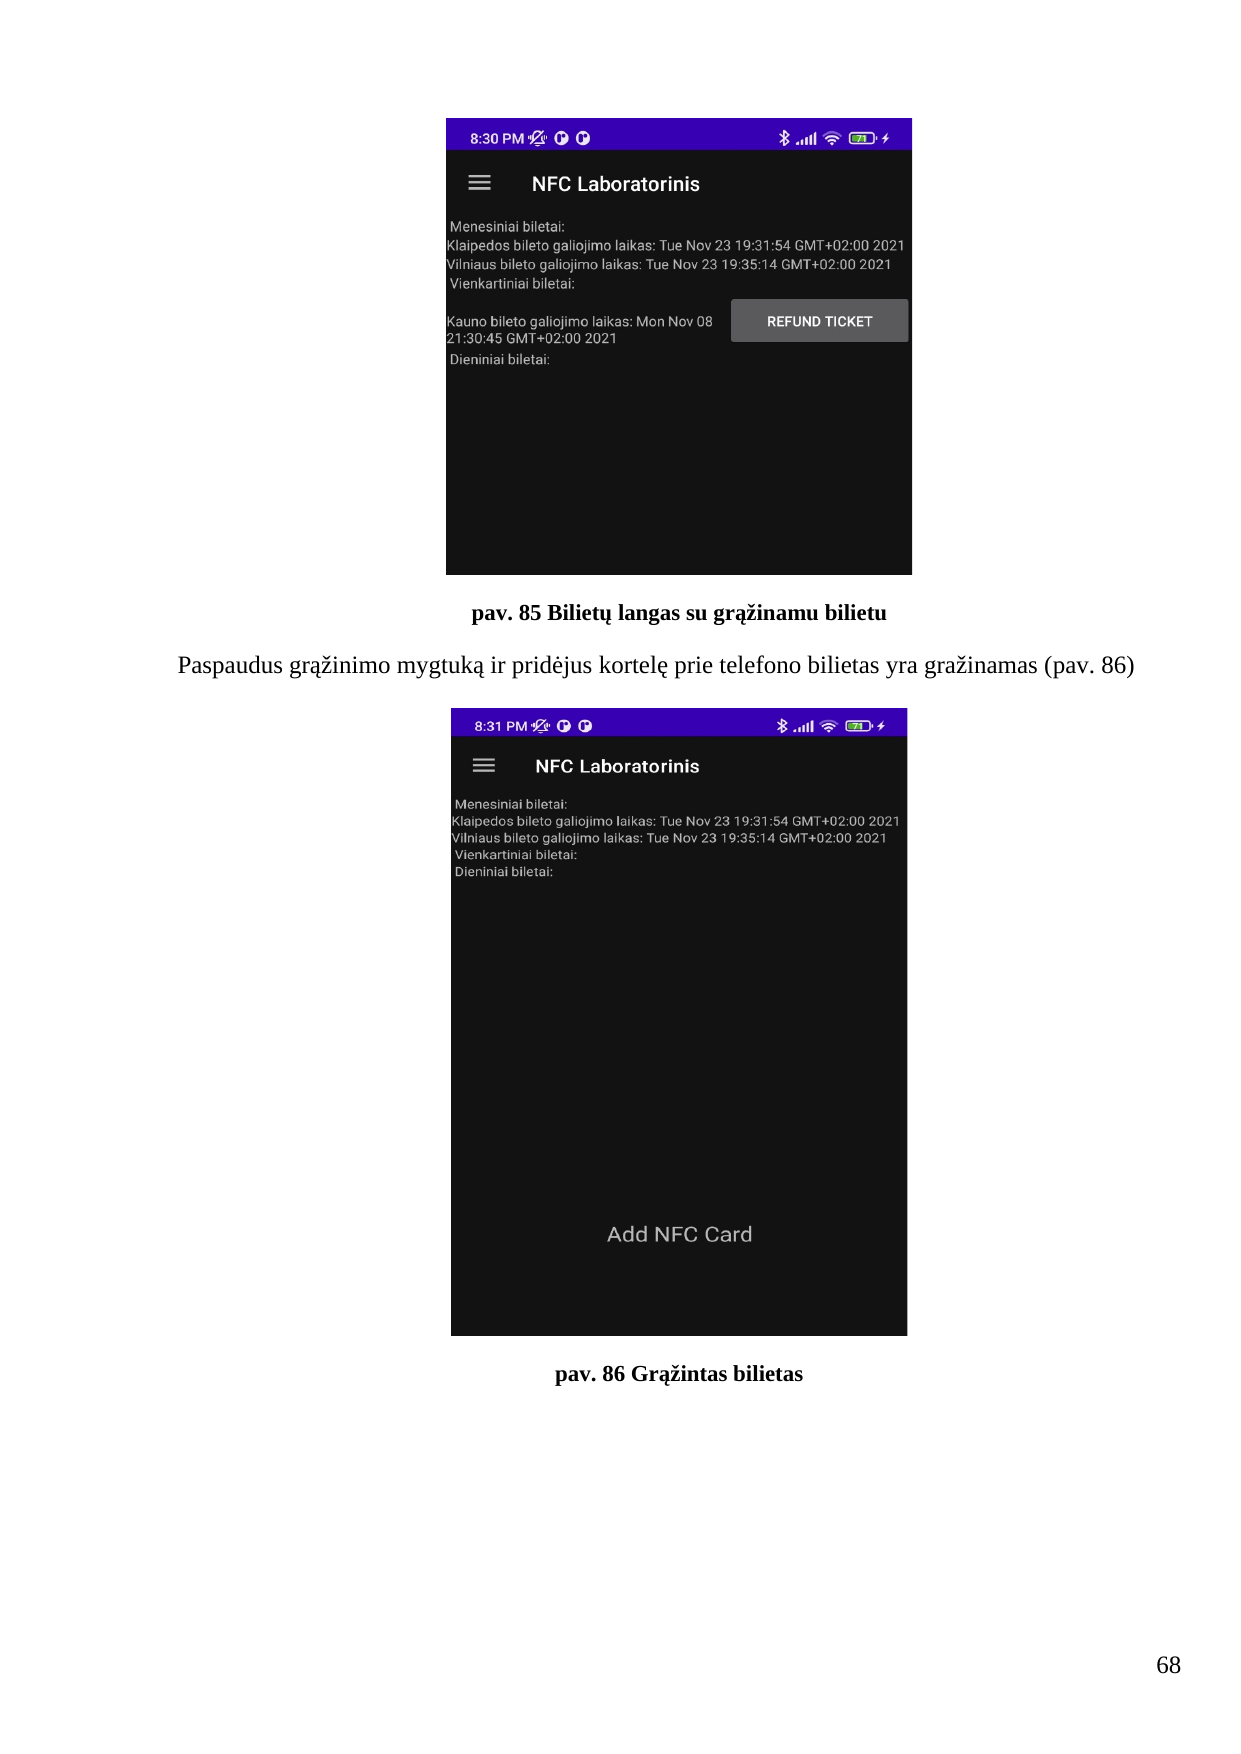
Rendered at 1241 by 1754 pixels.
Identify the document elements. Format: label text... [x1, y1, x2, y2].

picture [446, 118, 913, 575]
text pav. 85 Bilietų langas su grąžinamu bilietu [177, 599, 1181, 626]
text Paspaudus grąžinimo mygtuką ir pridėjus kortelę prie telefono bilietas yra gražinamas (pav. 86) [177, 651, 1181, 679]
picture [451, 708, 908, 1336]
text pav. 86 Grąžintas bilietas [177, 1360, 1181, 1387]
